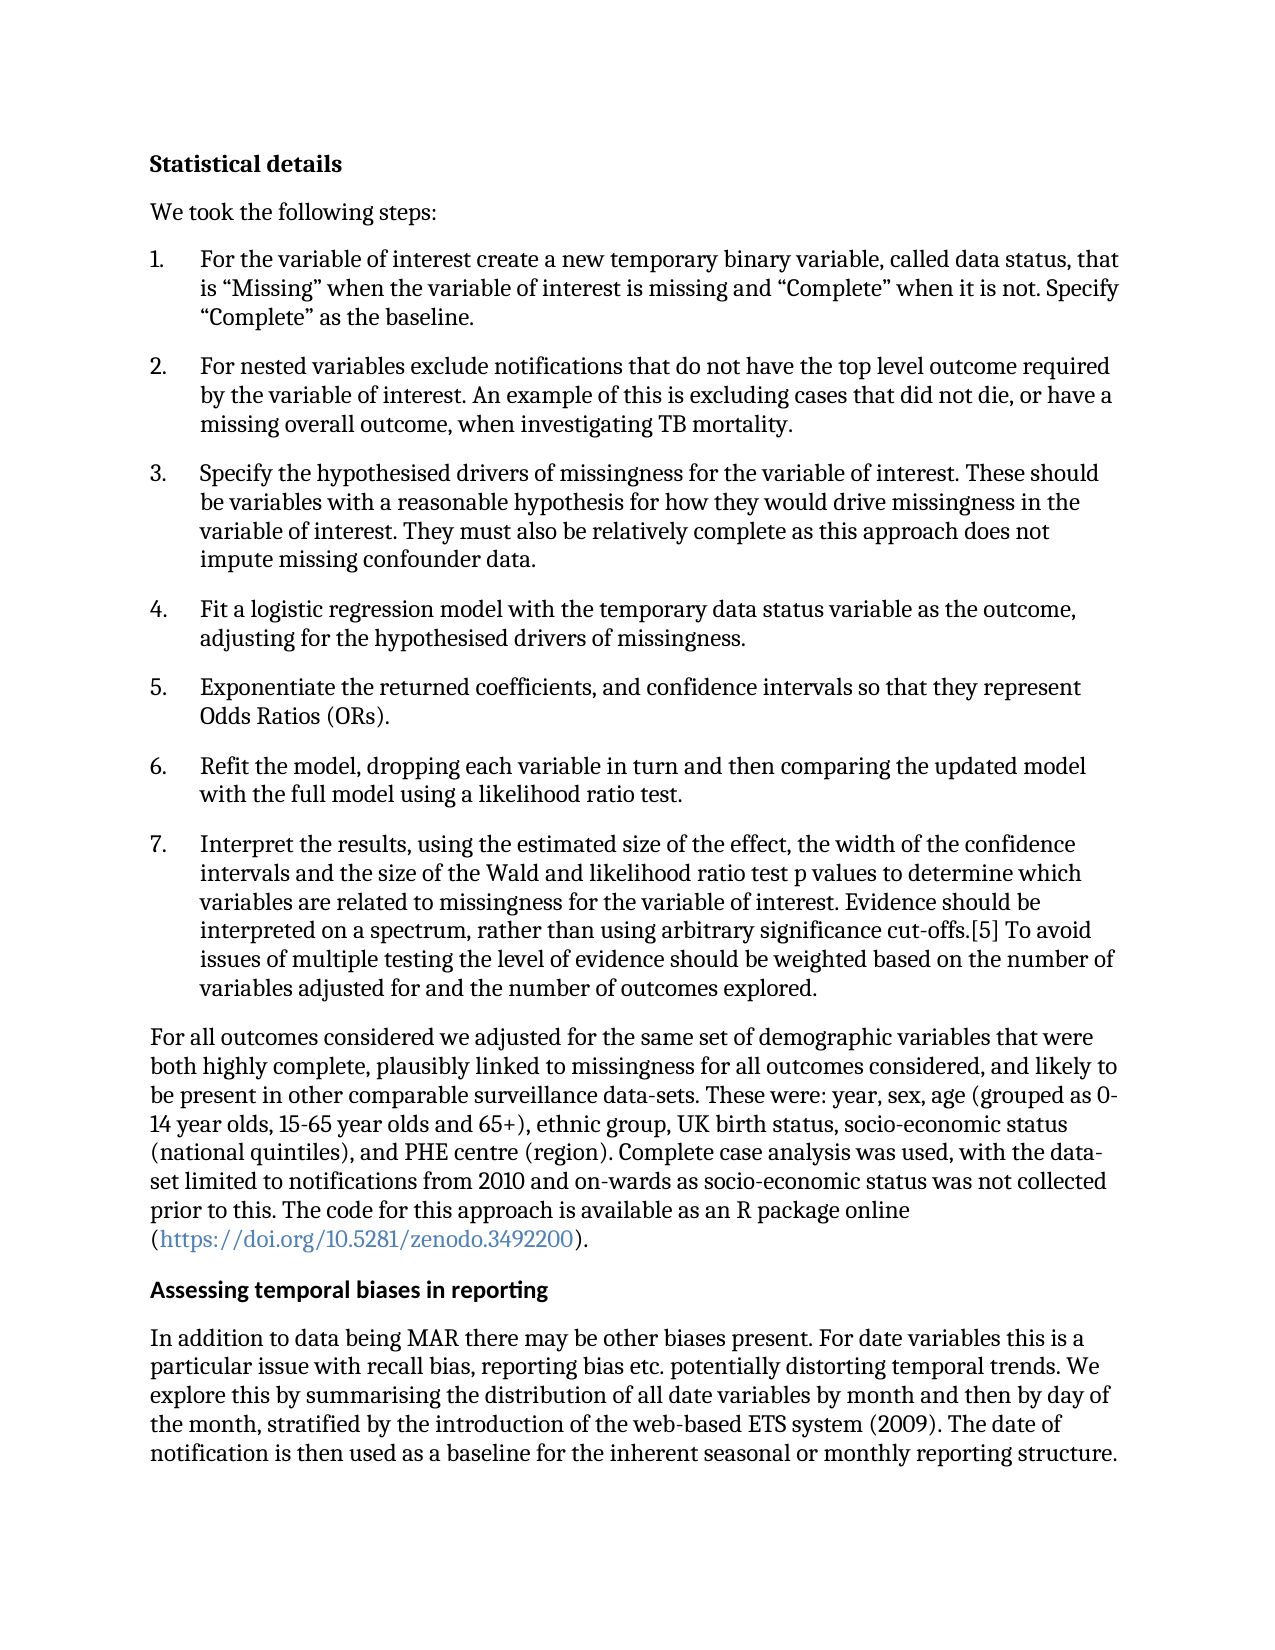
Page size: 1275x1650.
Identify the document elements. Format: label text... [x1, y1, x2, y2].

list Specify the hypothesised drivers of missingness for the variable of interest. These should be variables with a reasonable hypothesis for how they would drive missingness in the variable of interest. They must also be relatively complete as this approach does not impute missing confounder data. [150, 459, 1125, 574]
text For all outcomes considered we adjusted for the same set of demographic variables that were both highly complete, plausibly linked to missingness for all outcomes considered, and likely to be present in other comparable surveillance data-sets. These were: year, sex, age (grouped as 0-14 year olds, 15-65 year olds and 65+), ethnic group, UK birth status, socio-economic status (national quintiles), and PHE centre (region). Complete case analysis was used, with the data-set limited to notifications from 2010 and on-wards as socio-economic status was not collected prior to this. The code for this approach is available as an R package online (https://doi.org/10.5281/zenodo.3492200). [150, 1023, 1125, 1253]
text We took the following steps: [150, 197, 1125, 226]
list Refit the model, dropping each variable in turn and then comparing the updated model with the full model using a likelihood ratio test. [150, 752, 1125, 809]
text Statistical details [150, 150, 1125, 179]
list Exponentiate the returned coefficients, and confidence intervals so that they represent Odds Ratios (ORs). [150, 673, 1125, 731]
subtitle Assessing temporal biases in reporting [150, 1274, 1125, 1305]
list Interpret the results, using the estimated size of the effect, the width of the confidence intervals and the size of the Wald and likelihood ratio test p values to determine which variables are related to missingness for the variable of interest. Evidence should be interpreted on a spectrum, rather than using arbitrary significance cut-offs.[5] To avoid issues of multiple testing the level of evidence should be weighted based on the number of variables adjusted for and the number of outcomes explored. [150, 830, 1125, 1002]
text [150, 1323, 1125, 1467]
list Fit a logistic regression model with the temporary data status variable as the outcome, adjusting for the hypothesised drivers of missingness. [150, 595, 1125, 652]
list For nested variables exclude notifications that do not have the top level outcome required by the variable of interest. An example of this is excluding cases that did not die, or have a missing overall outcome, when investigating TB mortality. [150, 352, 1125, 438]
list For the variable of interest create a new temporary binary variable, called data status, that is “Missing” when the variable of interest is missing and “Complete” when it is not. Specify “Complete” as the baseline. [150, 245, 1125, 331]
